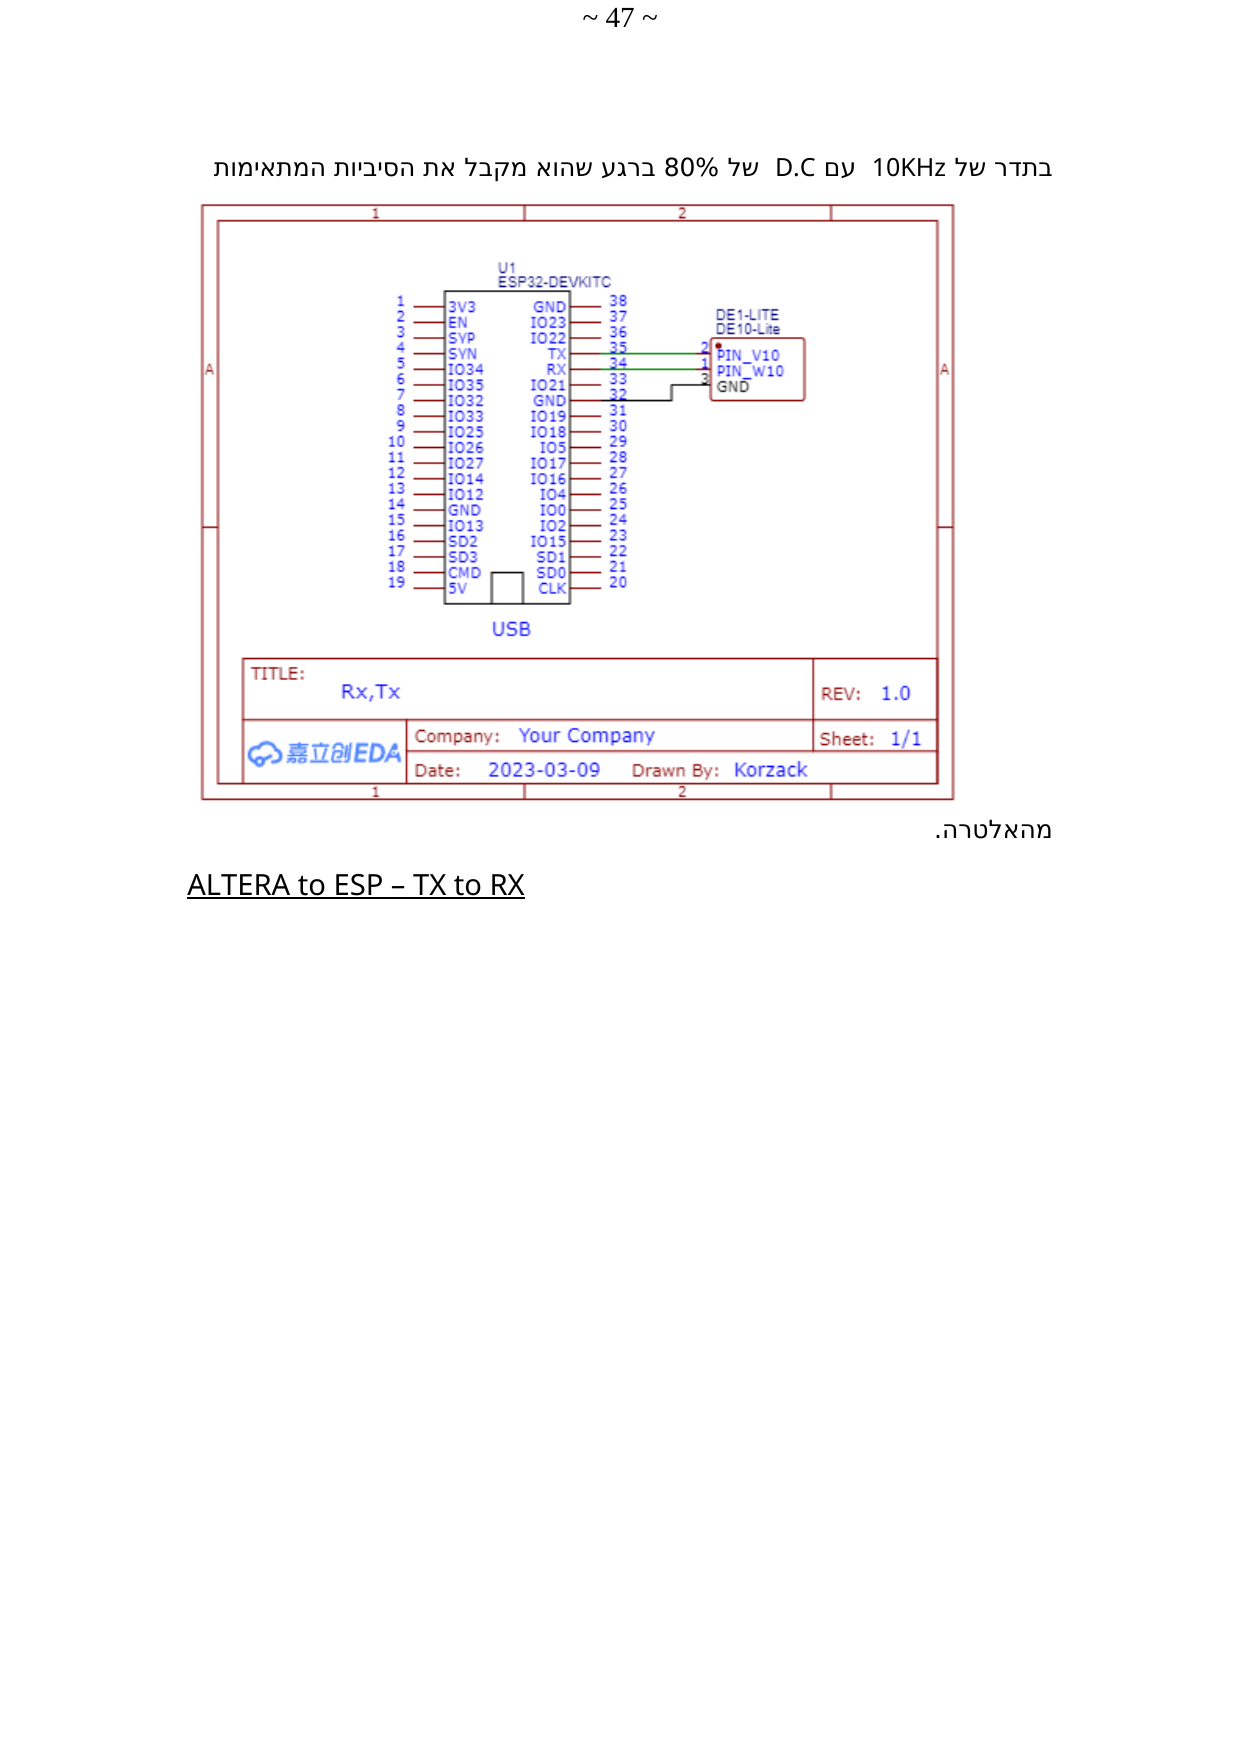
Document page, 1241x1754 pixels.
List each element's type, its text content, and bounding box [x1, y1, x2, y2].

subtitle ALTERA to ESP – TX to RX [187, 864, 1053, 903]
picture [187, 189, 969, 816]
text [187, 150, 1053, 845]
